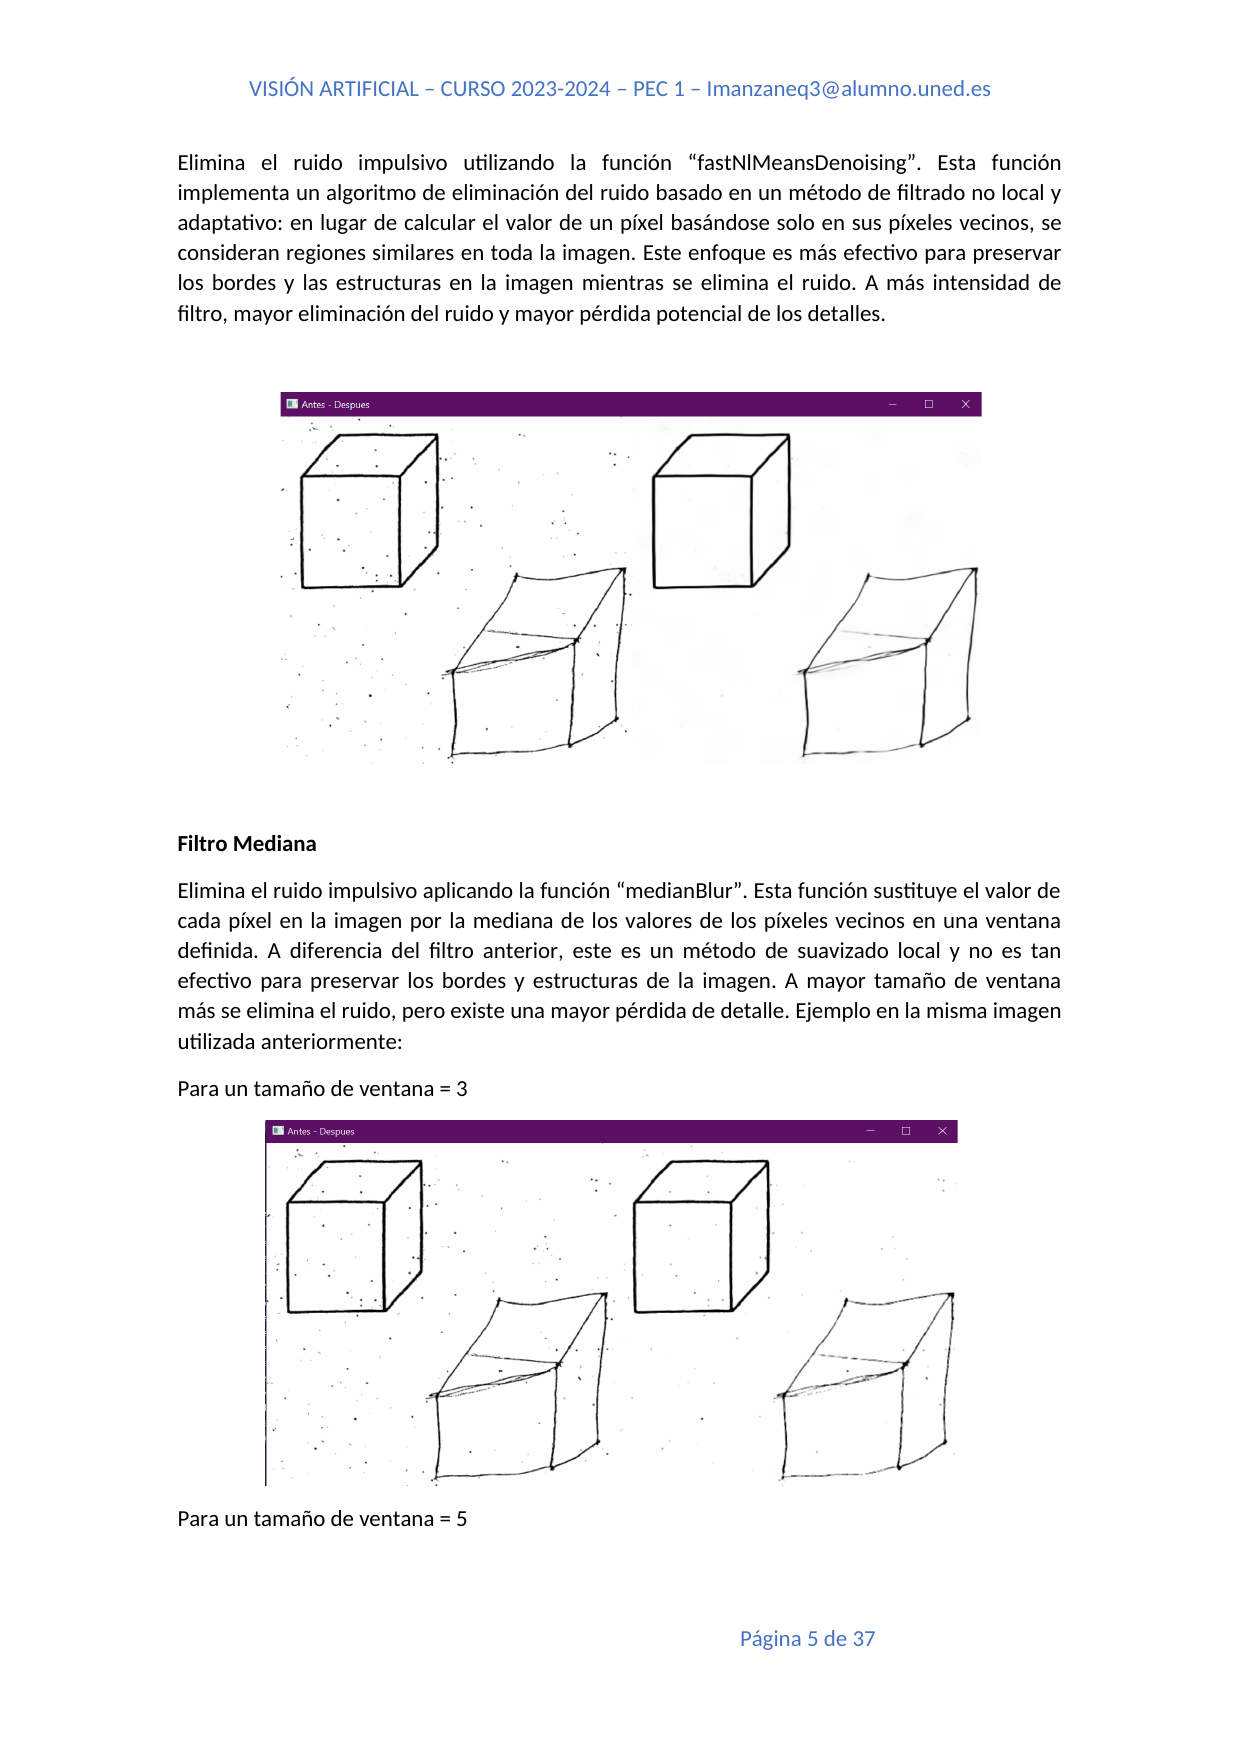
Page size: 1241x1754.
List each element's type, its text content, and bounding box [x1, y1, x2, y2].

text Elimina el ruido impulsivo aplicando la función “medianBlur”. Esta función sustituye el valor de cada píxel en la imagen por la mediana de los valores de los píxeles vecinos en una ventana definida. A diferencia del filtro anterior, este es un método de suavizado local y no es tan efectivo para preservar los bordes y estructuras de la imagen. A mayor tamaño de ventana más se elimina el ruido, pero existe una mayor pérdida de detalle. Ejemplo en la misma imagen utilizada anteriormente: [177, 876, 1063, 1055]
text Filtro Mediana [177, 829, 1063, 857]
picture [265, 1120, 958, 1486]
text Para un tamaño de ventana = 5 [177, 1504, 1063, 1532]
text Para un tamaño de ventana = 3 [177, 1074, 1063, 1102]
text Elimina el ruido impulsivo utilizando la función “fastNlMeansDenoising”. Esta función implementa un algoritmo de eliminación del ruido basado en un método de filtrado no local y adaptativo: en lugar de calcular el valor de un píxel basándose solo en sus píxeles vecinos, se consideran regiones similares en toda la imagen. Este enfoque es más efectivo para preservar los bordes y las estructuras en la imagen mientras se elimina el ruido. A más intensidad de filtro, mayor eliminación del ruido y mayor pérdida potencial de los detalles. [177, 148, 1063, 327]
picture [280, 392, 982, 764]
